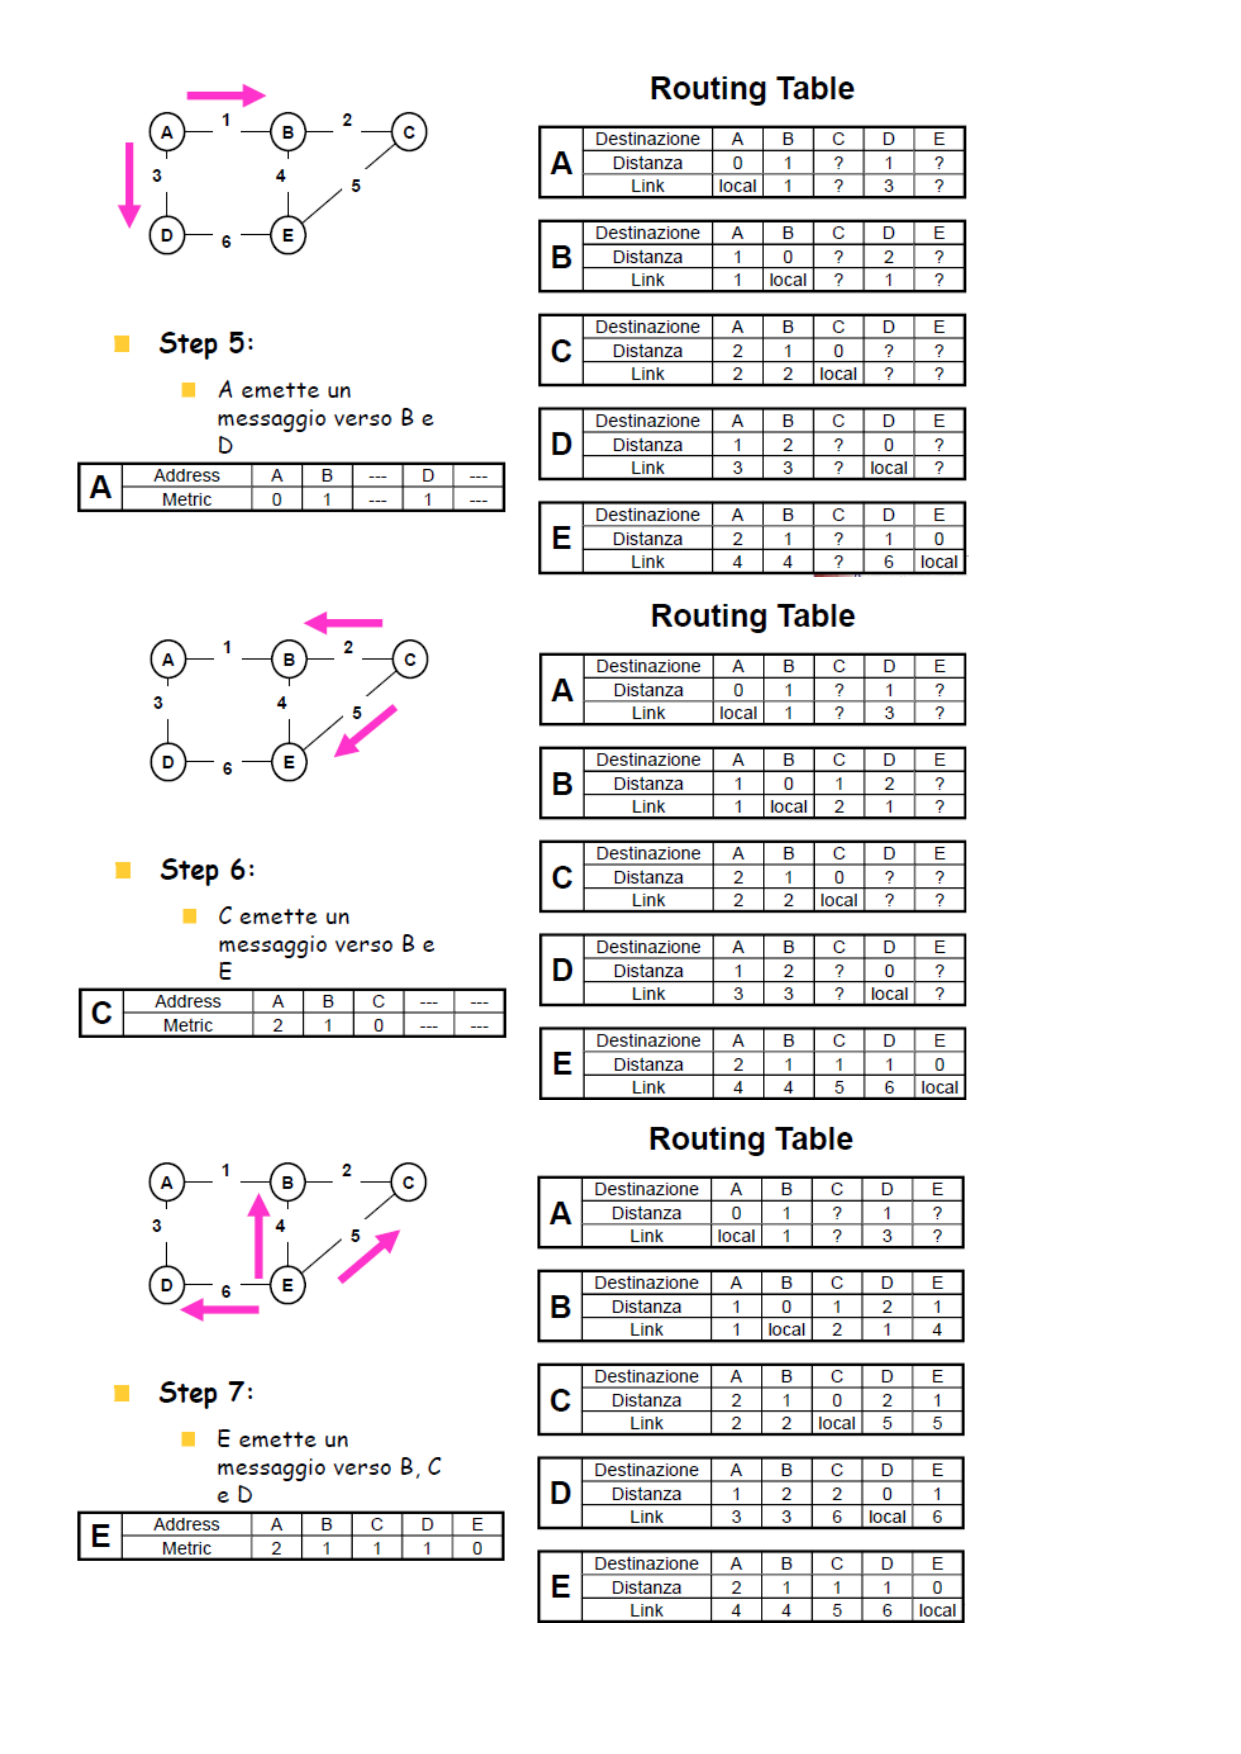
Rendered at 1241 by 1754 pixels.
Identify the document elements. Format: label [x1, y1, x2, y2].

picture [75, 599, 967, 1100]
picture [75, 75, 969, 577]
picture [75, 1122, 966, 1623]
